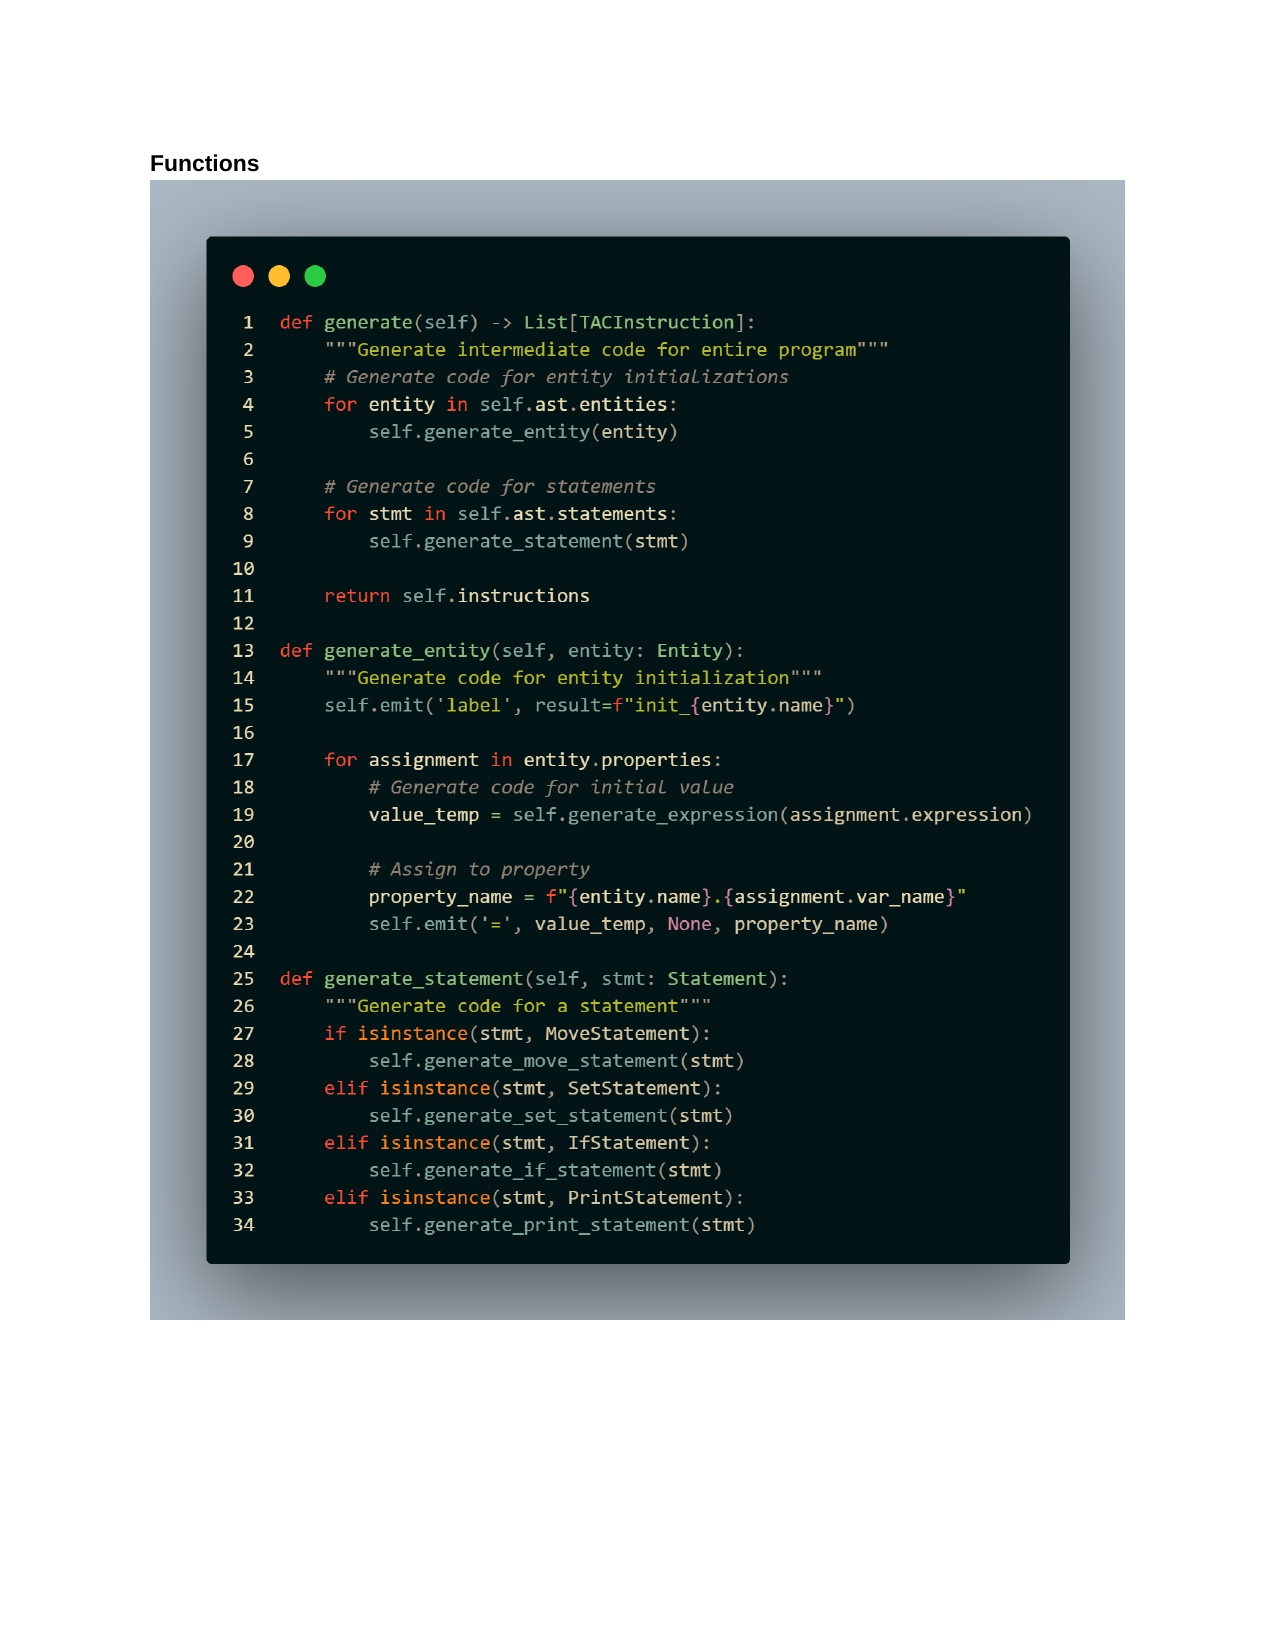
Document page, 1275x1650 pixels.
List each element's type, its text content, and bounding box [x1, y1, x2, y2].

picture [150, 180, 1125, 1320]
subtitle Functions [150, 150, 1125, 176]
